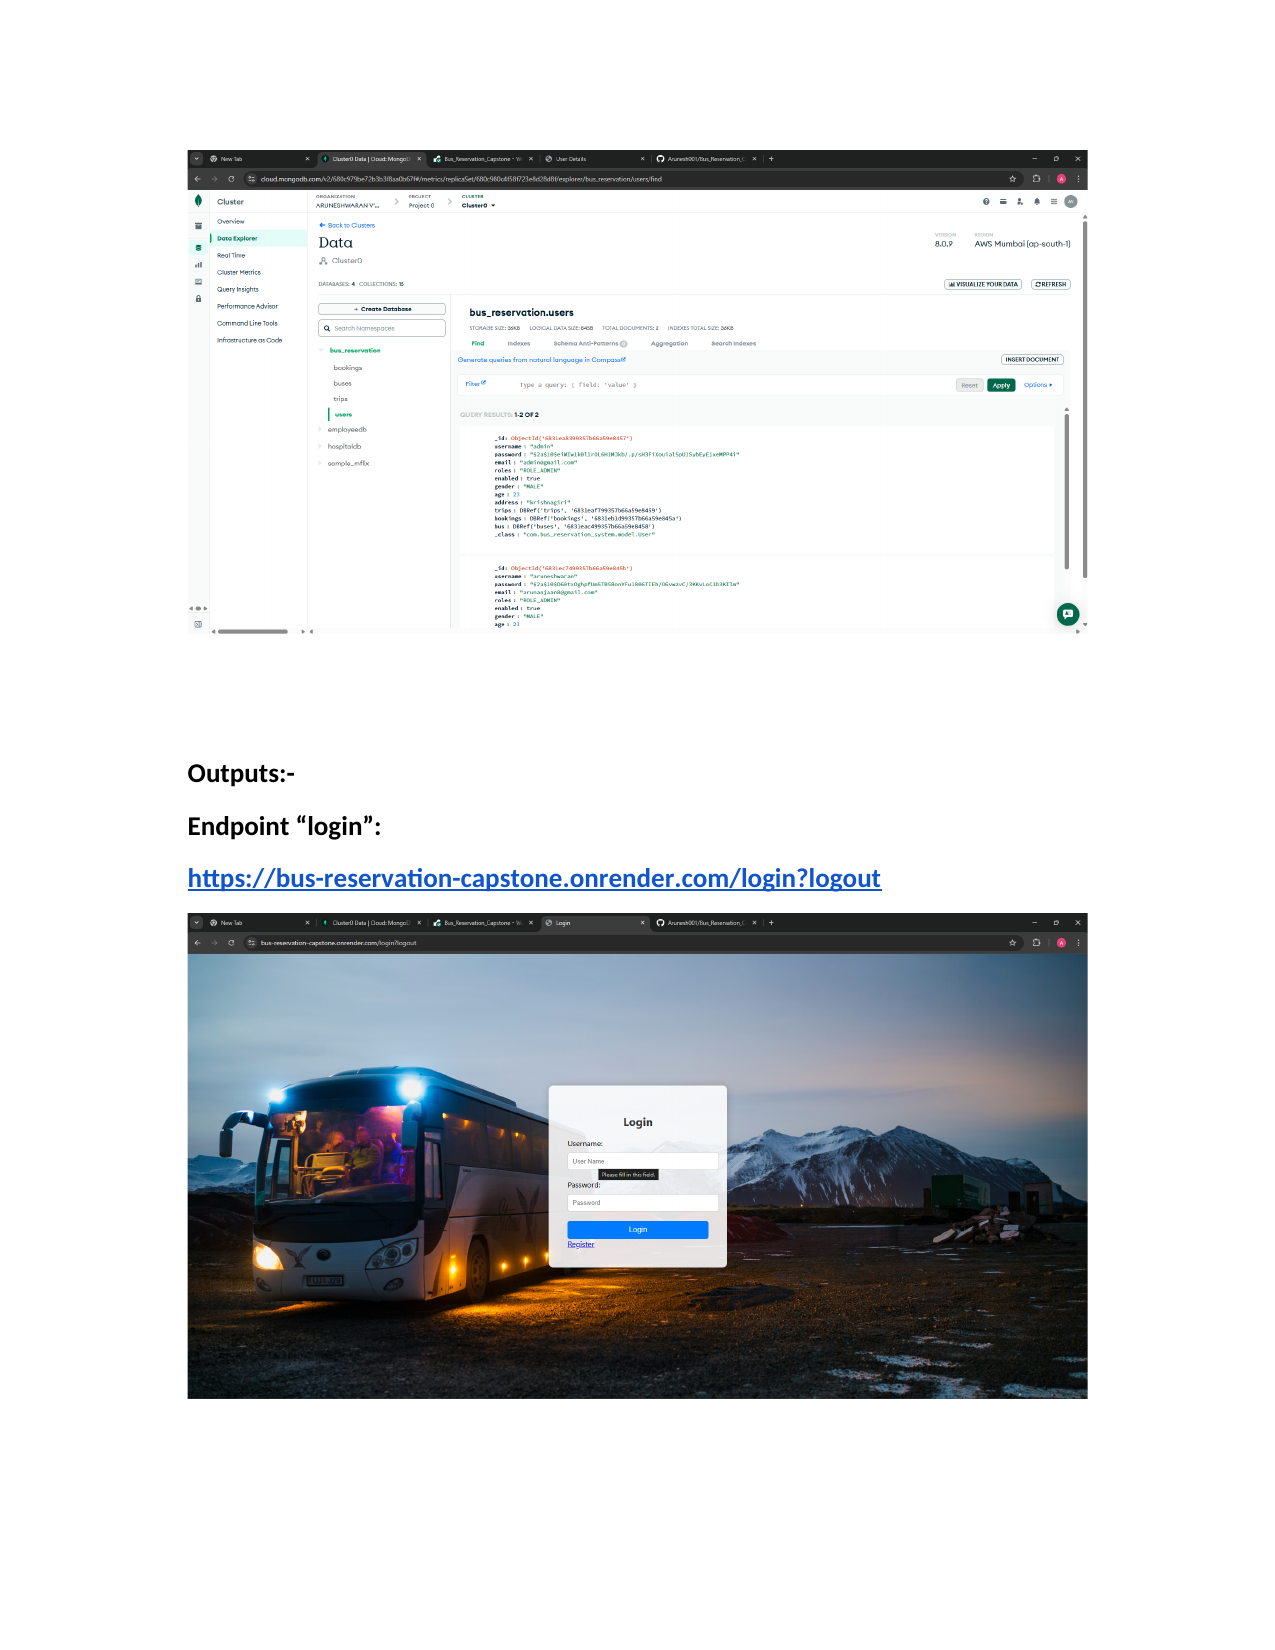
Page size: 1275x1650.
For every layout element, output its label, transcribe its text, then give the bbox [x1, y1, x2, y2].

picture [187, 150, 1088, 634]
text https://bus-reservation-capstone.onrender.com/login?logout [187, 861, 1087, 894]
picture [187, 913, 1088, 1399]
text Outputs:- [187, 757, 1087, 790]
text Endpoint “login”: [187, 809, 1087, 842]
